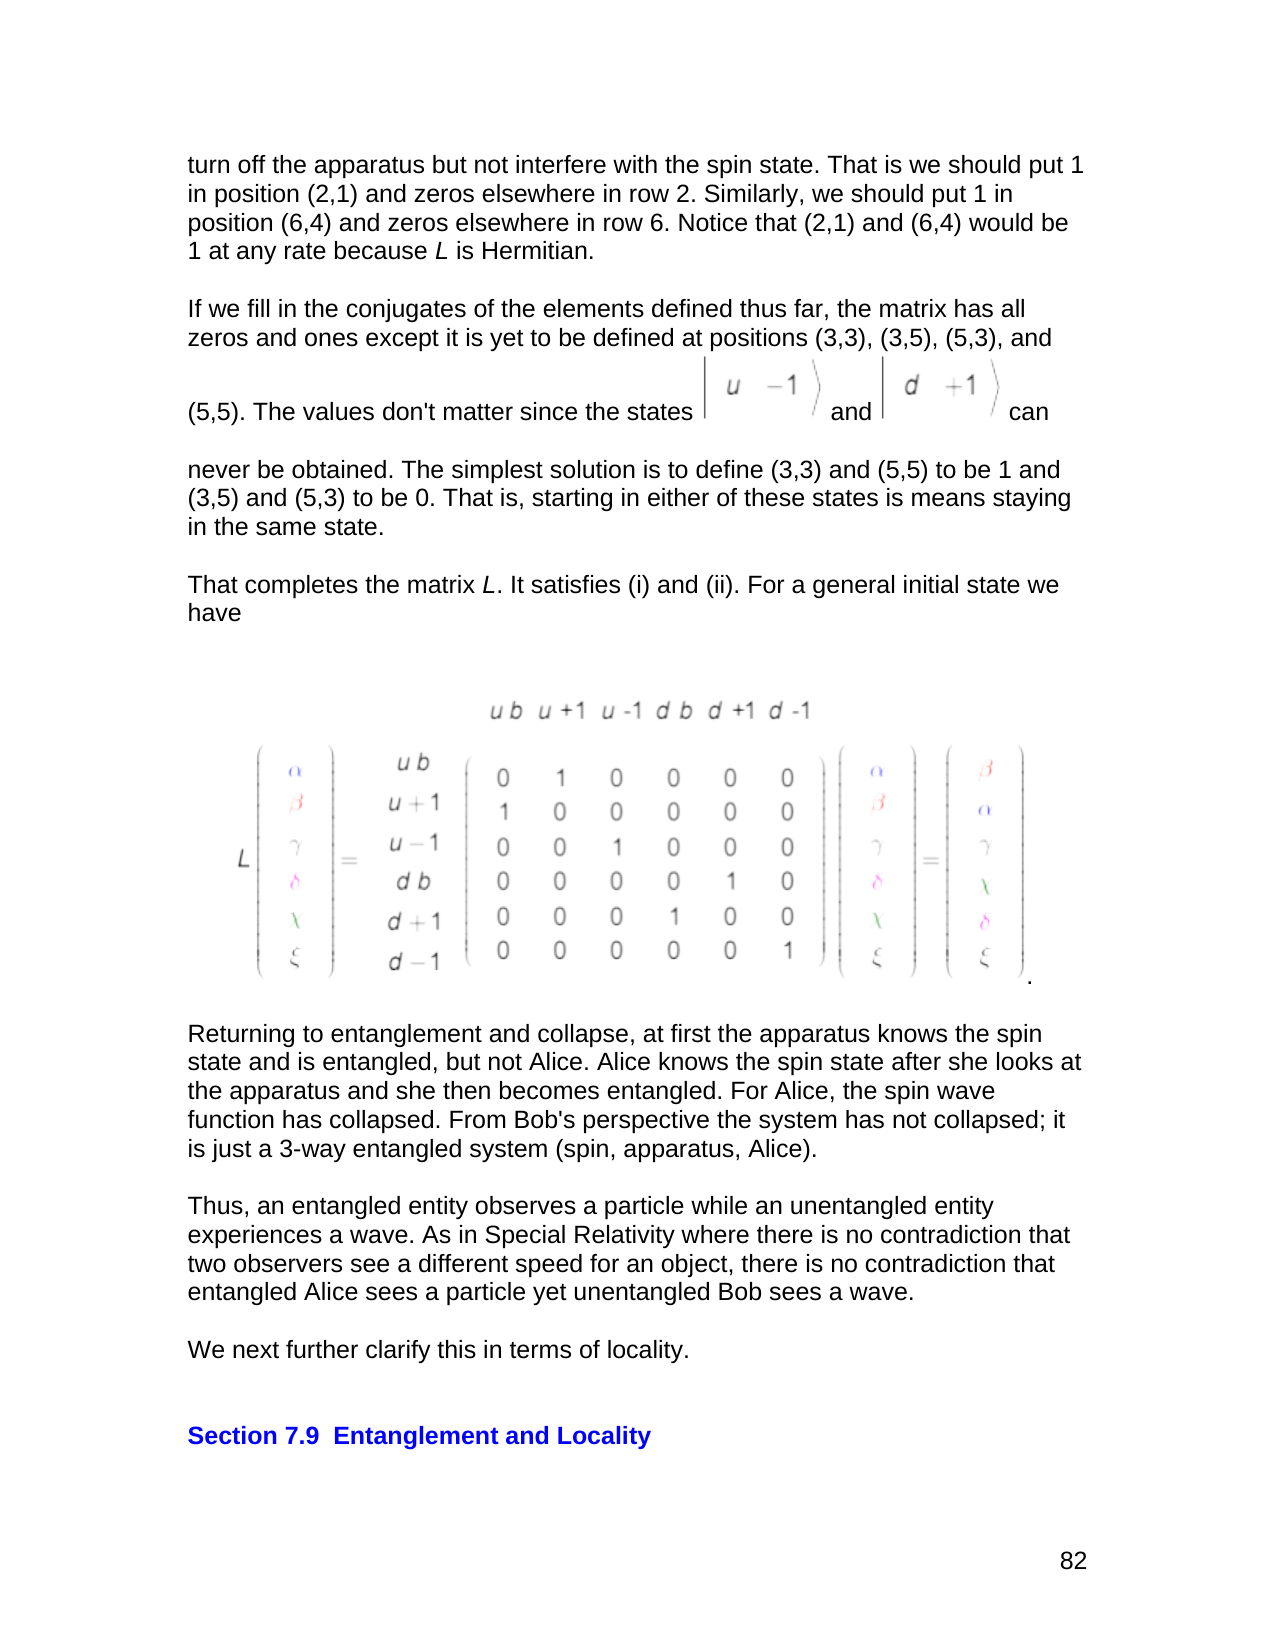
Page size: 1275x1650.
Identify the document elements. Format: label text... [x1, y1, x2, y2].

text If we fill in the conjugates of the elements defined thus far, the matrix has all zeros and ones except it is yet to be defined at positions (3,3), (3,5), (5,3), and (5,5). The values don't matter since the states and can never be obtained. The simplest solution is to define (3,3) and (5,5) to be 1 and (3,5) and (5,3) to be 0. That is, starting in either of these states is means staying in the same state. [187, 294, 1087, 541]
text Thus, an entangled entity observes a particle while an unentangled entity experiences a wave. As in Special Relativity where there is no contradiction that two observers see a different speed for an object, there is no contradiction that entangled Alice sees a particle yet unentangled Bob sees a wave. [187, 1191, 1087, 1306]
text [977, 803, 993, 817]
text We next further clarify this in terms of locality. [187, 1335, 1087, 1364]
text Returning to entanglement and collapse, at first the apparatus knows the spin state and is entangled, but not Alice. Alice knows the spin state after she looks at the apparatus and she then becomes entangled. For Alice, the spin wave function has collapsed. From Bob's perspective the system has not collapsed; it is just a 3-way entangled system (spin, apparatus, Alice). [187, 1019, 1087, 1162]
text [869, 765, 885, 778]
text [187, 150, 1087, 265]
text Section 7.9 Entanglement and Locality [187, 1421, 1087, 1450]
text That completes the matrix L. It satisfies (i) and (ii). For a general initial state we have [187, 569, 1087, 627]
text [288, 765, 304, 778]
text . [187, 684, 1087, 990]
